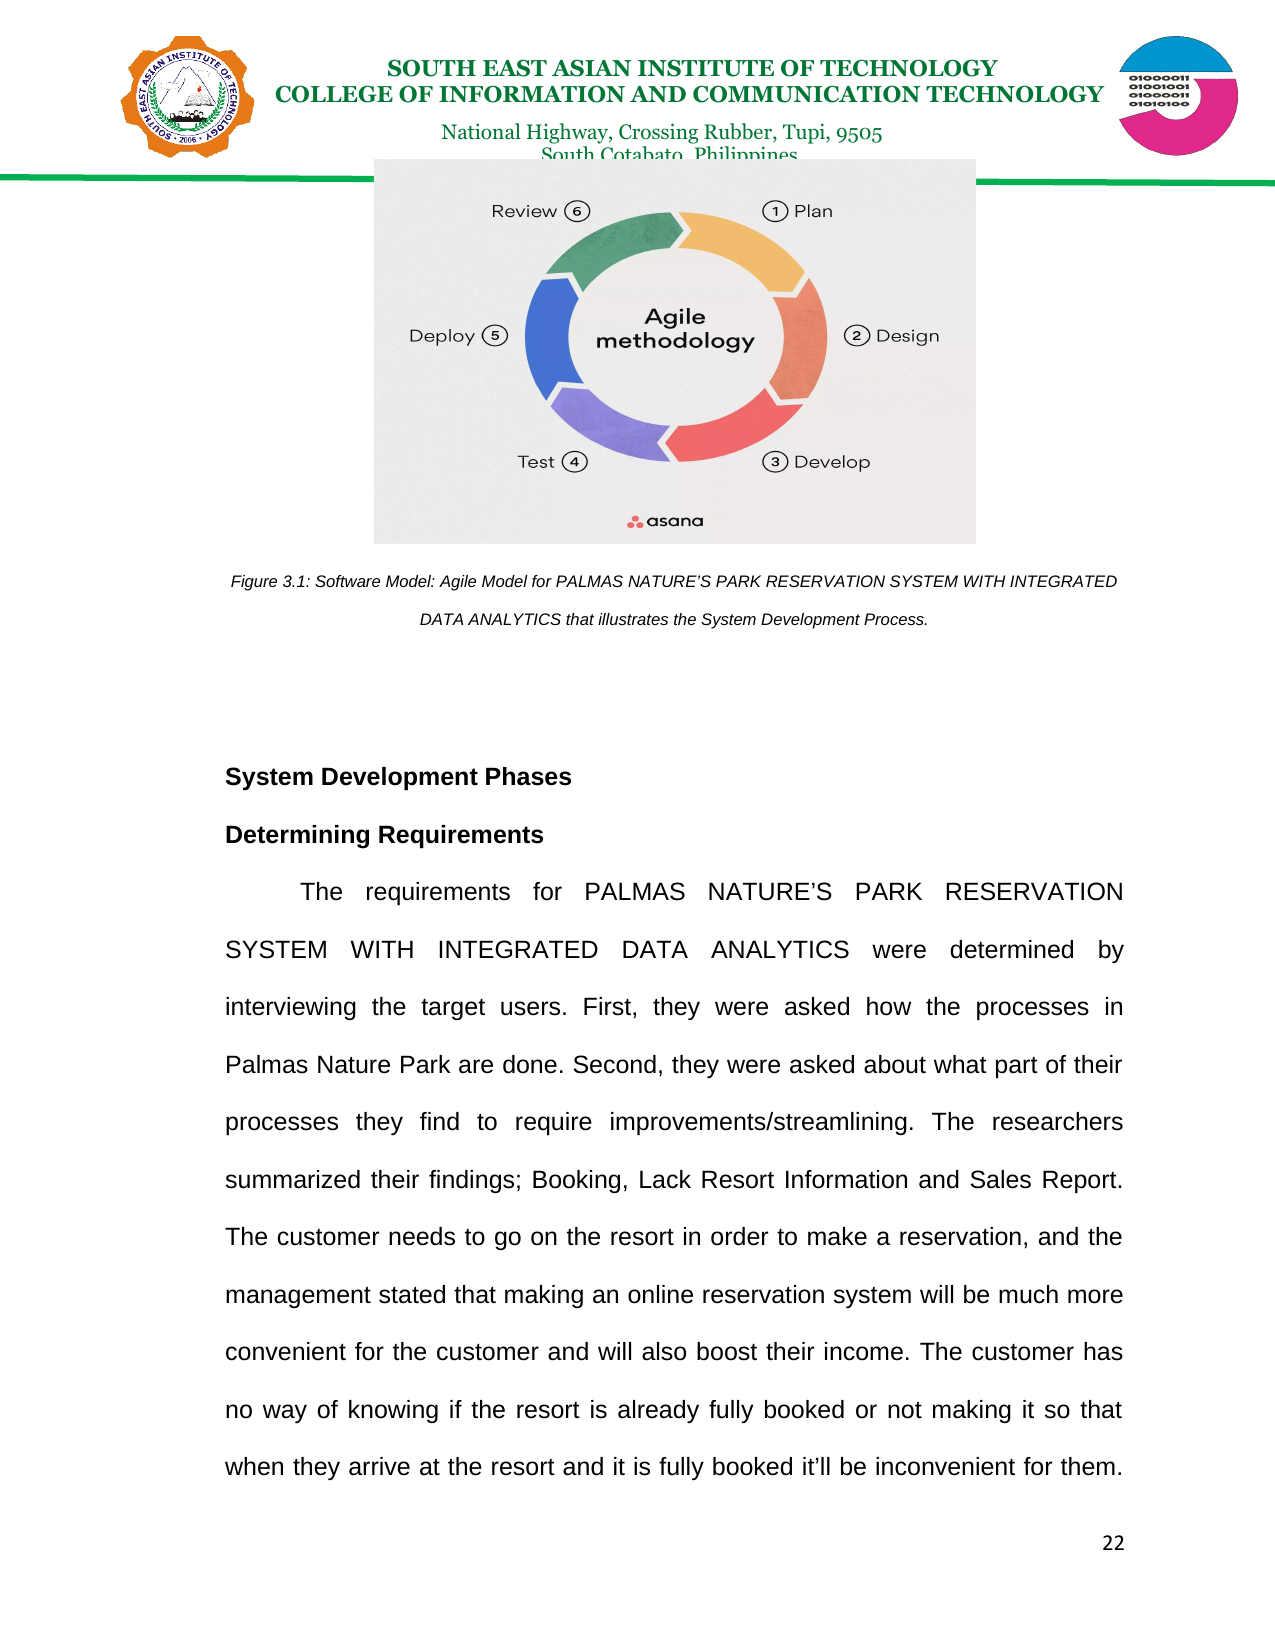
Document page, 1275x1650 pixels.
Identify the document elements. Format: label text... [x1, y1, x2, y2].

text System Development Phases [225, 762, 1125, 791]
picture [120, 36, 255, 158]
picture [1119, 36, 1241, 158]
picture [373, 159, 977, 544]
text Determining Requirements [225, 820, 1125, 849]
text Figure 3.1: Software Model: Agile Model for PALMAS NATURE’S PARK RESERVATION SYSTEM WITH INTEGRATED DATA ANALYTICS that illustrates the System Development Process. [225, 571, 1125, 629]
